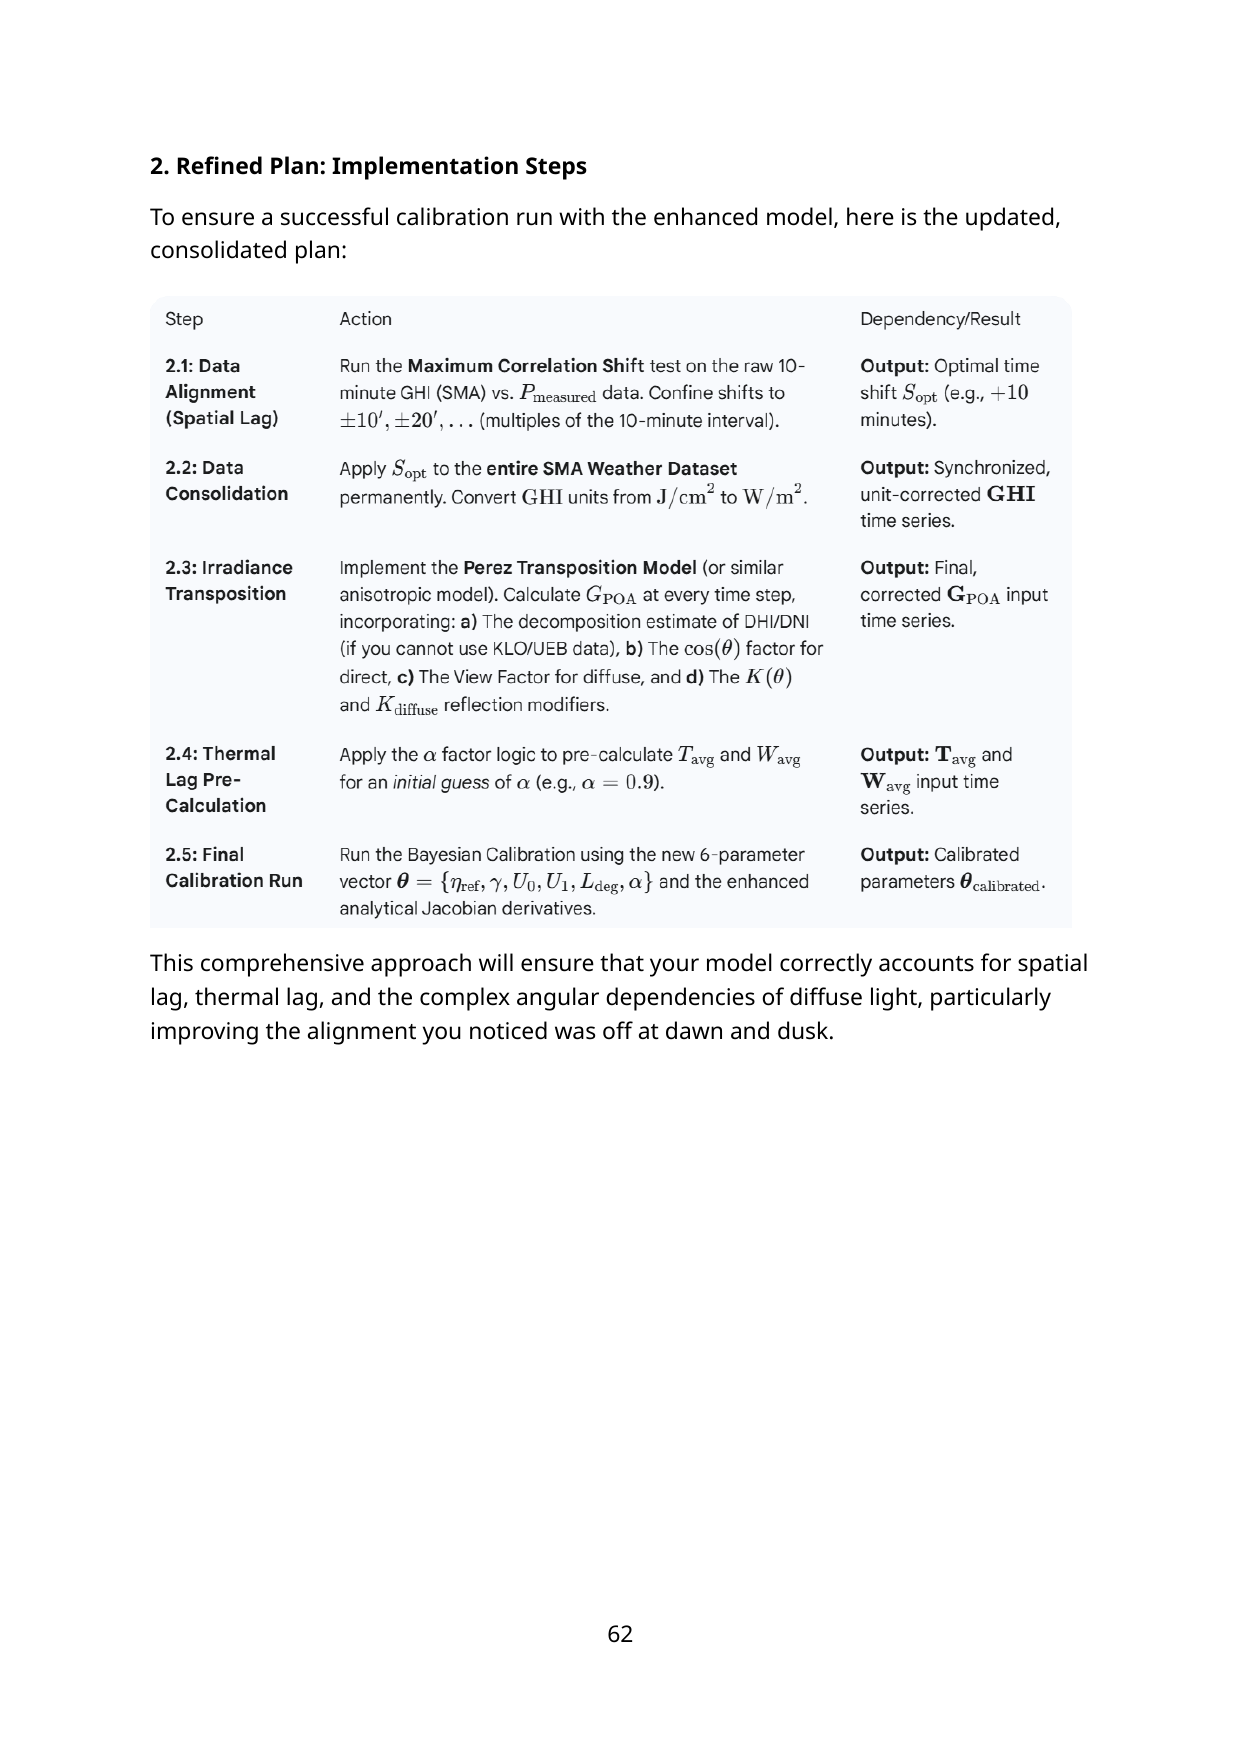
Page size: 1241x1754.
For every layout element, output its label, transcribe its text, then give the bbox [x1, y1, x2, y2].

text 2. Refined Plan: Implementation Steps [150, 150, 1090, 181]
picture [150, 284, 1091, 928]
text This comprehensive approach will ensure that your model correctly accounts for spatial lag, thermal lag, and the complex angular dependencies of diffuse light, particularly improving the alignment you noticed was off at dawn and dusk. [150, 947, 1090, 1046]
text To ensure a successful calibration run with the enhanced model, here is the updated, consolidated plan: [150, 200, 1090, 265]
